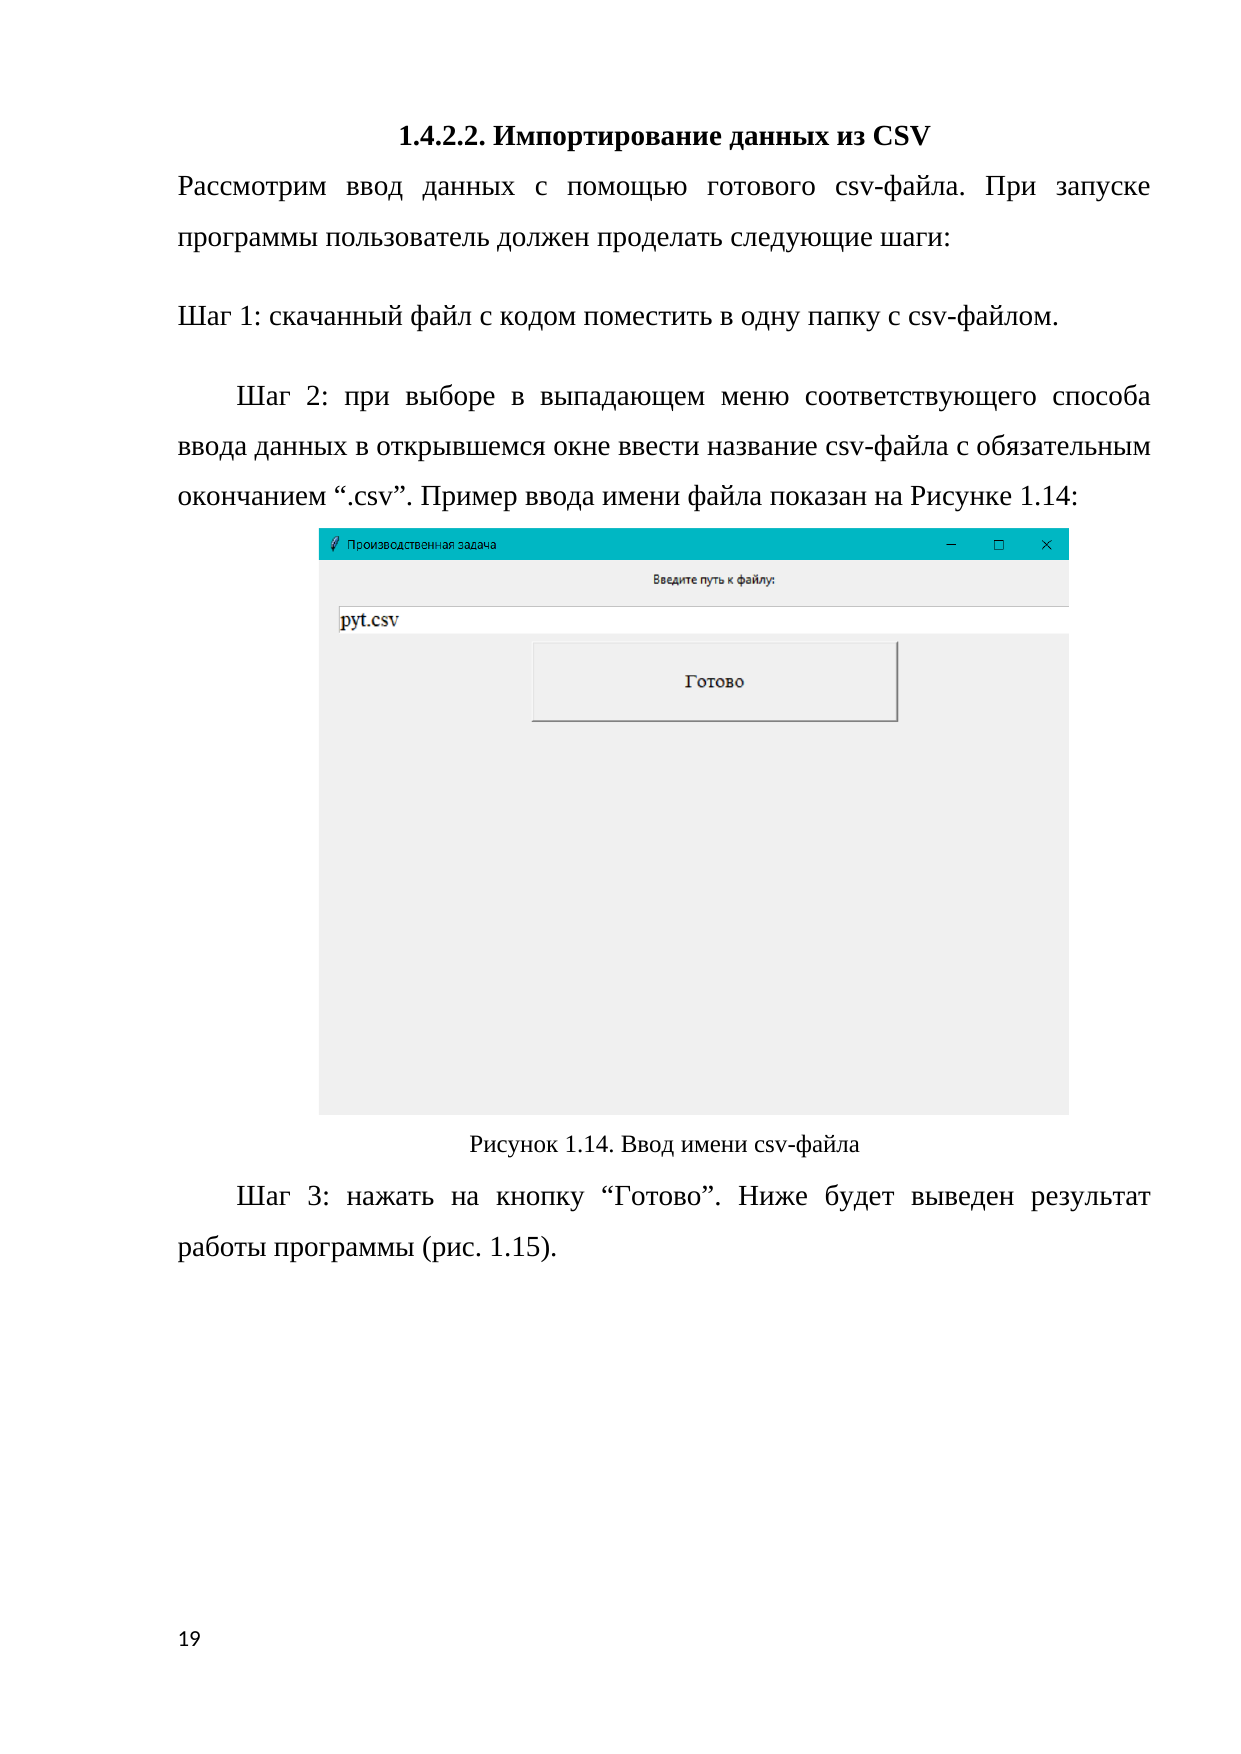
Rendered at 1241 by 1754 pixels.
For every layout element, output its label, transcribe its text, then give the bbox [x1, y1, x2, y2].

text Шаг 2: при выборе в выпадающем меню соответствующего способа ввода данных в открывшемся окне ввести название csv-файла с обязательным окончанием “.csv”. Пример ввода имени файла показан на Рисунке 1.14: [177, 378, 1152, 512]
text Рассмотрим ввод данных с помощью готового csv-файла. При запуске программы пользователь должен проделать следующие шаги: [177, 168, 1152, 252]
picture [318, 528, 1069, 1115]
text Шаг 3: нажать на кнопку “Готово”. Ниже будет выведен результат работы программы (рис. 1.15). [177, 1178, 1152, 1262]
text Шаг 1: скачанный файл с кодом поместить в одну папку с csv-файлом. [177, 298, 1152, 332]
text Рисунок 1.14. Ввод имени csv-файла [177, 1129, 1152, 1158]
subtitle 1.4.2.2. Импортирование данных из CSV [177, 118, 1152, 152]
